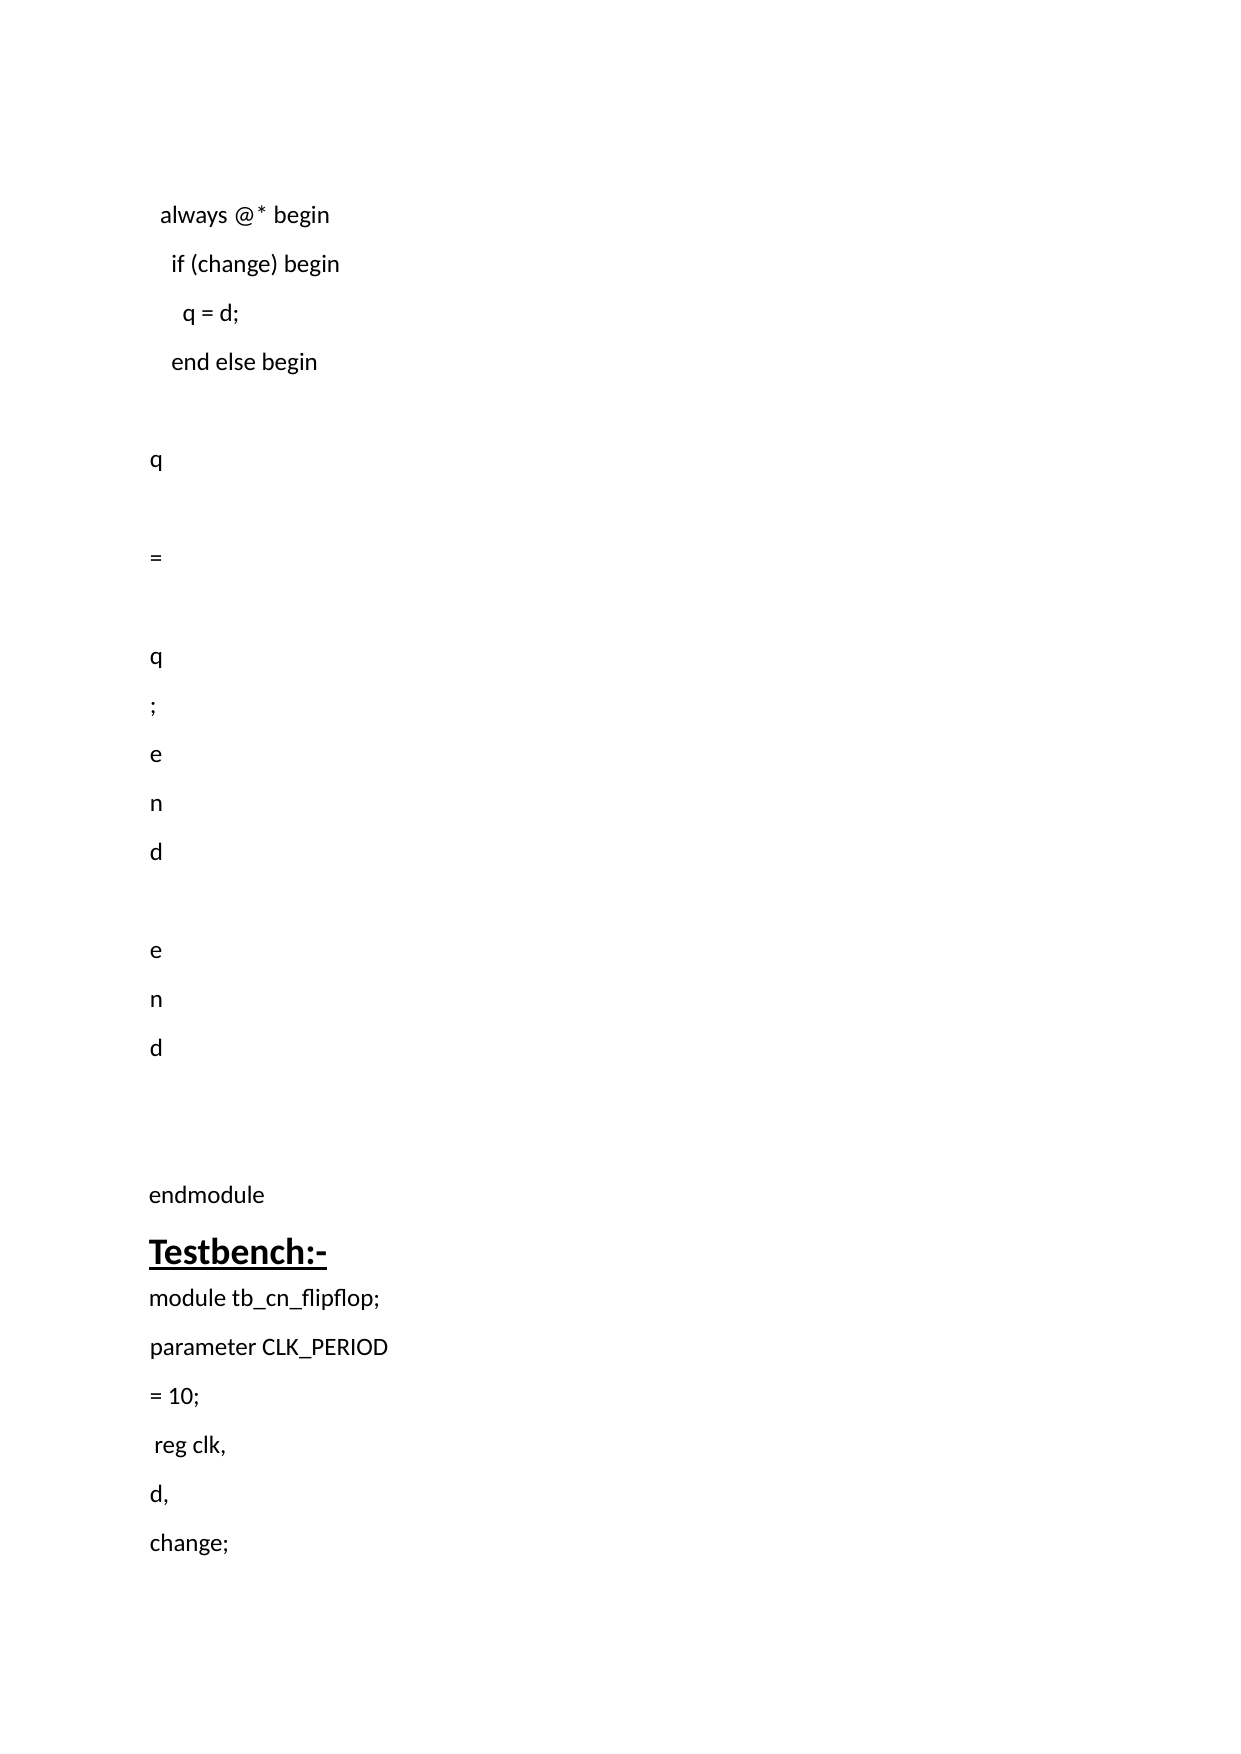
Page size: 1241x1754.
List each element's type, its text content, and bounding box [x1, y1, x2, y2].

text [148, 1429, 246, 1558]
text module tb_cn_flipflop; parameter CLK_PERIOD = 10; [148, 1282, 396, 1411]
text q = d; [148, 297, 997, 327]
subtitle Testbench:- [148, 1228, 431, 1274]
text always @* begin [148, 199, 997, 229]
text end else begin [148, 346, 997, 376]
text if (change) begin [148, 248, 997, 278]
text endmodule [148, 1179, 997, 1210]
